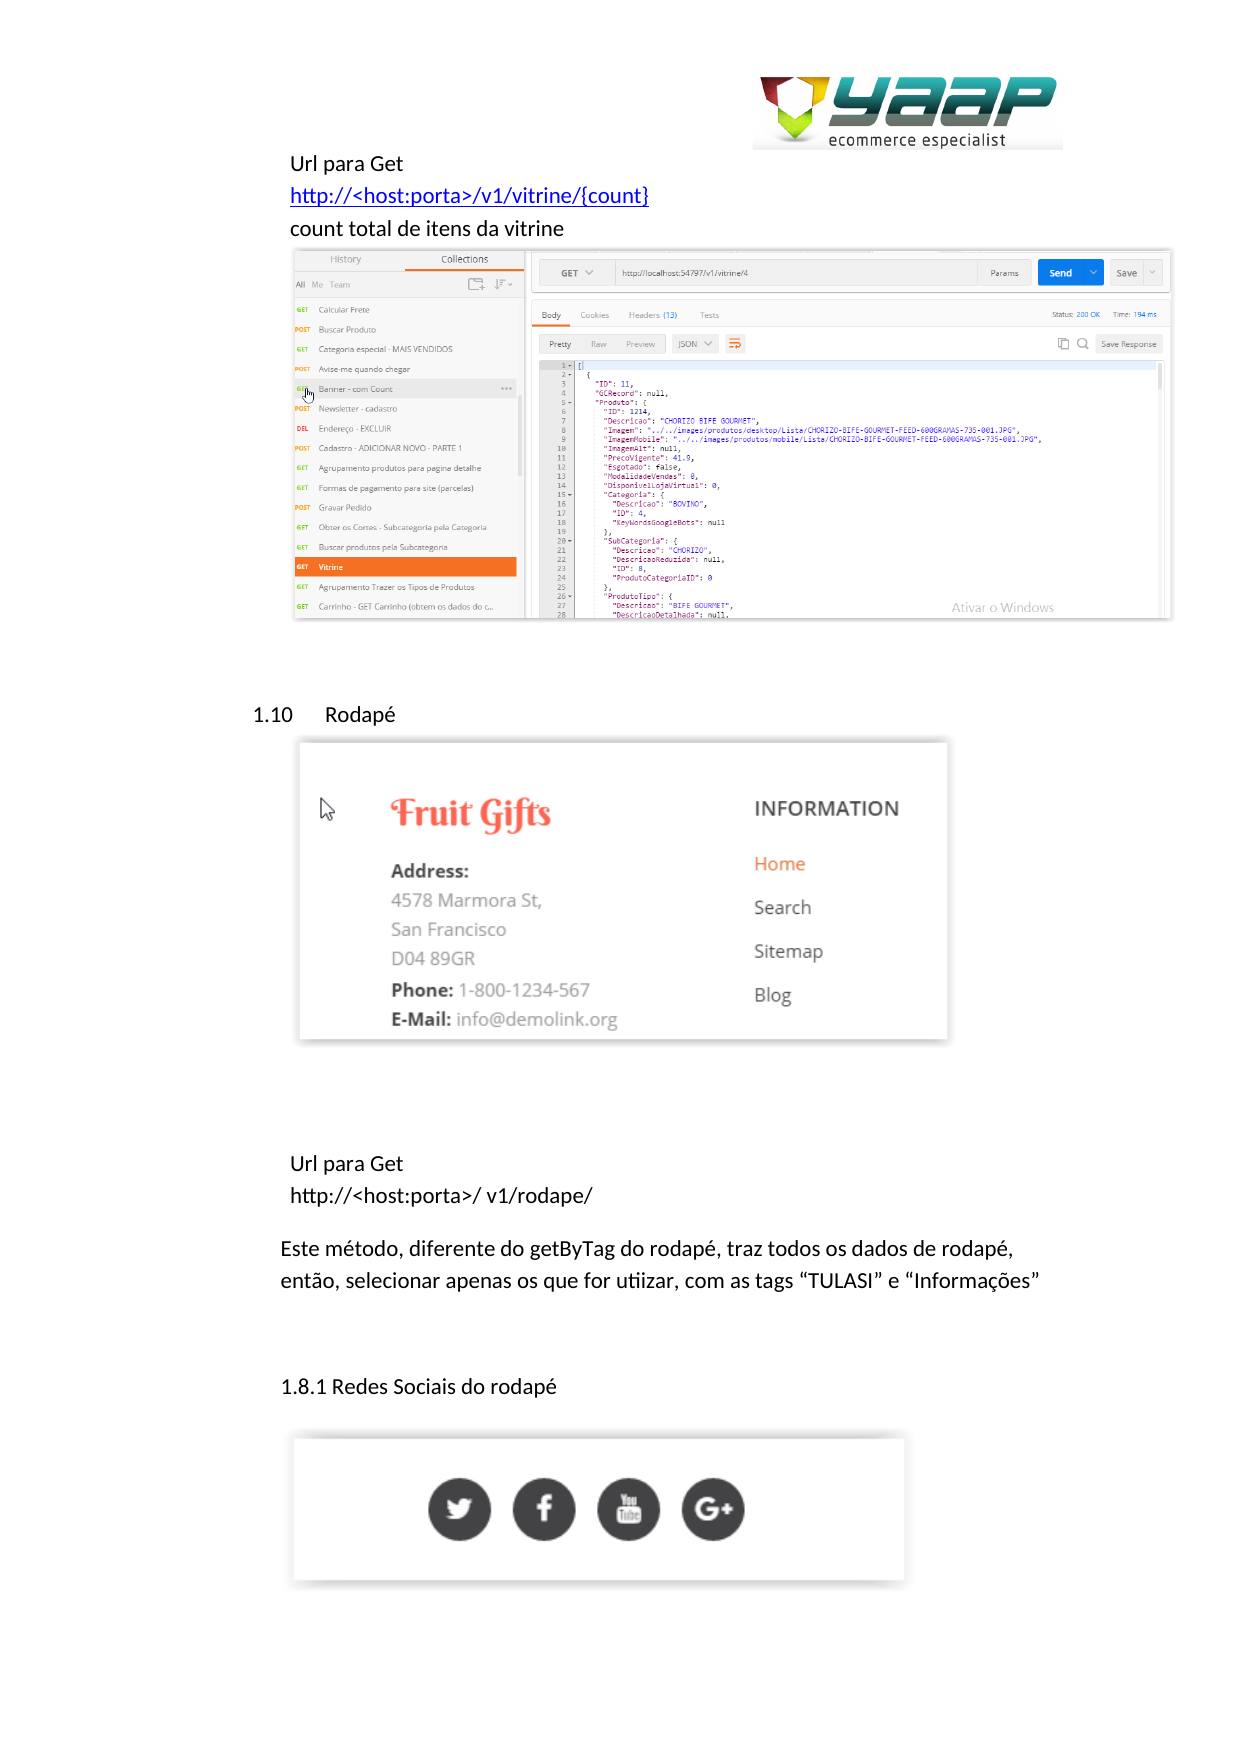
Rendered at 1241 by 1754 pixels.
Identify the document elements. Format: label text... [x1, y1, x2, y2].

list http://<host:porta>/ v1/rodape/ [290, 1181, 1063, 1209]
list Rodapé [252, 701, 1063, 729]
list Url para Get [290, 149, 1063, 177]
picture [752, 73, 1064, 150]
picture [289, 732, 957, 1049]
picture [289, 246, 1176, 623]
text Este método, diferente do getByTag do rodapé, traz todos os dados de rodapé, então, selecionar apenas os que for utiizar, com as tags “TULASI” e “Informações” [280, 1234, 1063, 1294]
text 1.8.1 Redes Sociais do rodapé [280, 1372, 1063, 1401]
list http://<host:porta>/v1/vitrine/{count} [290, 182, 1063, 210]
list Url para Get [290, 1149, 1063, 1177]
list count total de itens da vitrine [290, 214, 1063, 242]
picture [280, 1425, 917, 1593]
